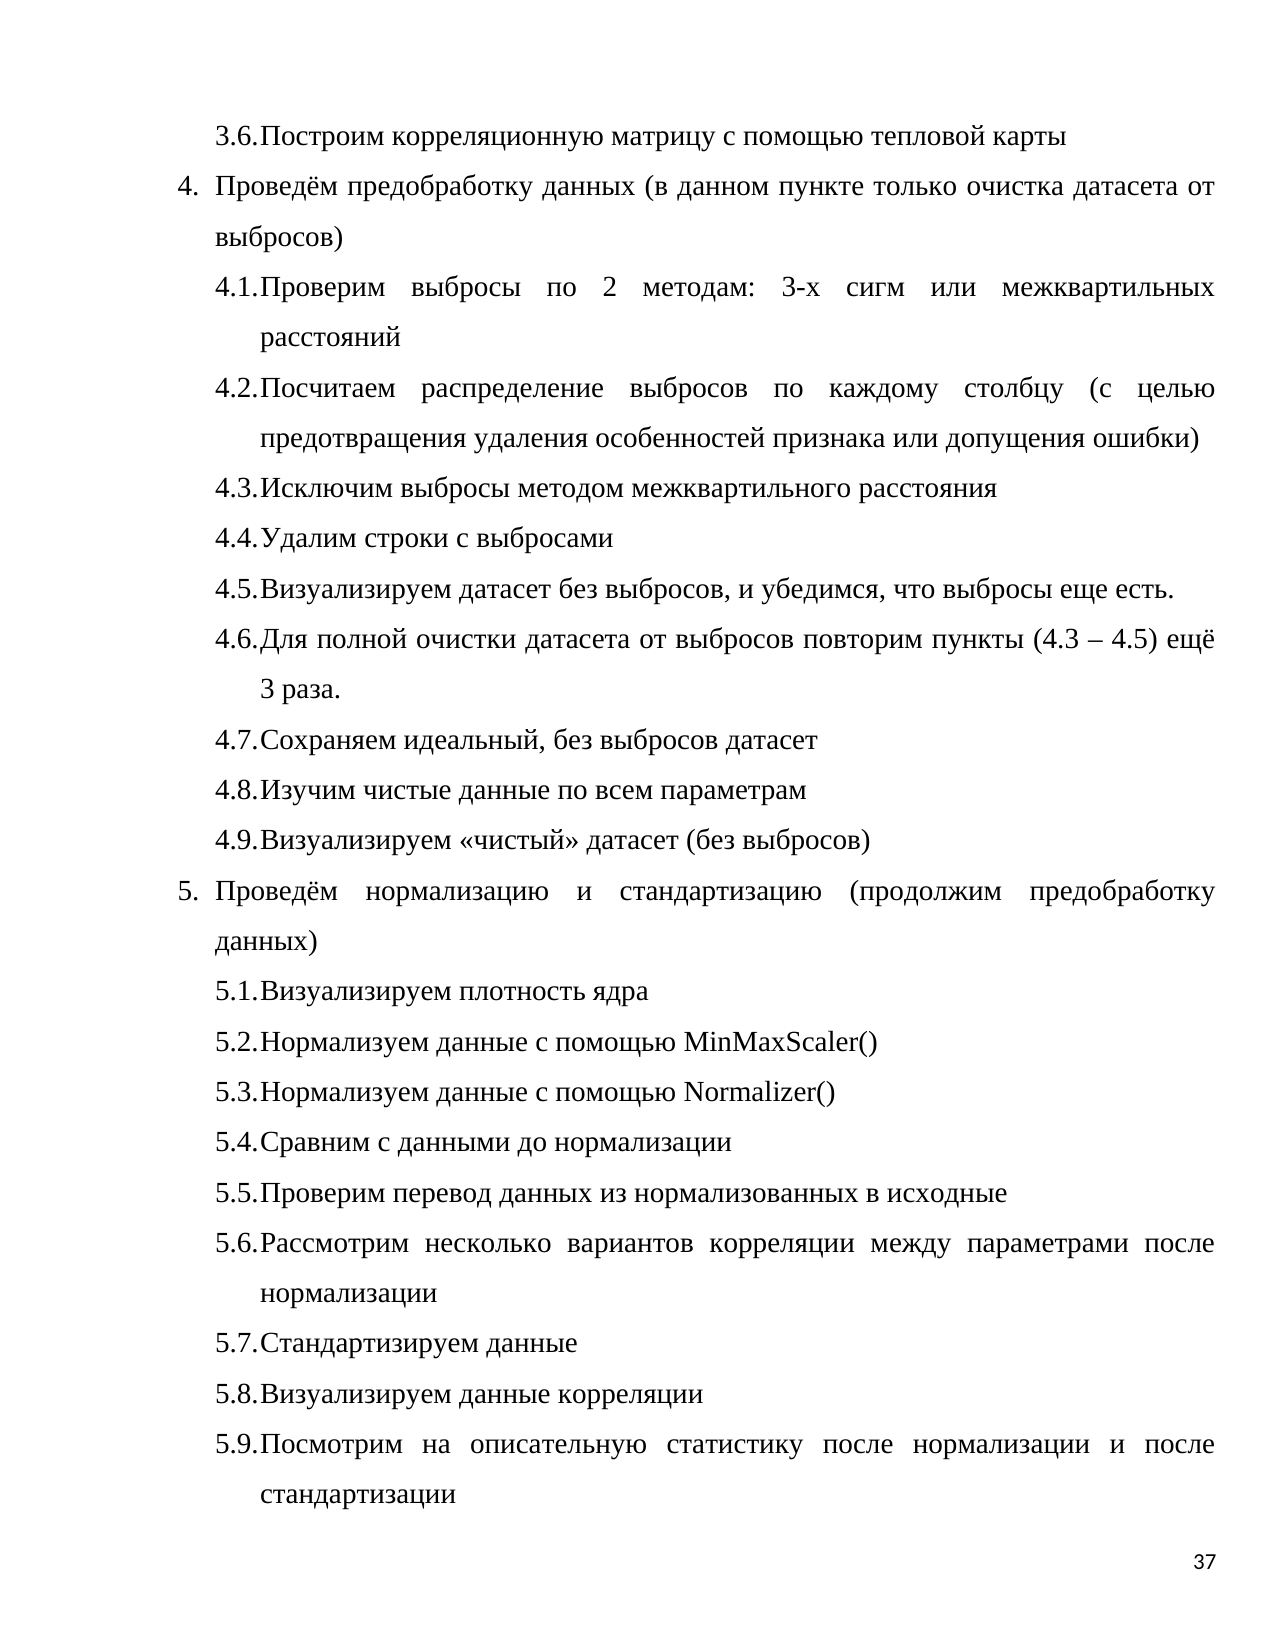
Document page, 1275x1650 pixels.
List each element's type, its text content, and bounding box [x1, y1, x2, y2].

list Посчитаем распределение выбросов по каждому столбцу (с целью предотвращения удаления особенностей признака или допущения ошибки) [215, 370, 1216, 453]
list Сохраняем идеальный, без выбросов датасет [215, 722, 1216, 755]
list Визуализируем датасет без выбросов, и убедимся, что выбросы еще есть. [215, 571, 1216, 604]
list Построим корреляционную матрицу с помощью тепловой карты [215, 118, 1216, 152]
list Нормализуем данные с помощью Normalizer() [215, 1074, 1216, 1108]
list Изучим чистые данные по всем параметрам [215, 772, 1216, 806]
list Визуализируем «чистый» датасет (без выбросов) [215, 822, 1216, 856]
list Рассмотрим несколько вариантов корреляции между параметрами после нормализации [215, 1225, 1216, 1309]
list Удалим строки c выбросами [215, 521, 1216, 554]
list Проведём предобработку данных (в данном пункте только очистка датасета от выбросов) [177, 168, 1216, 252]
list Исключим выбросы методом межквартильного расстояния [215, 470, 1216, 504]
list Стандартизируем данные [215, 1326, 1216, 1359]
list Визуализируем данные корреляции [215, 1376, 1216, 1409]
list Проверим выбросы по 2 методам: 3-х сигм или межквартильных расстояний [215, 269, 1216, 353]
list Нормализуем данные с помощью MinMaxScaler() [215, 1024, 1216, 1057]
list Посмотрим на описательную статистику после нормализации и после стандартизации [215, 1426, 1216, 1510]
list Визуализируем плотность ядра [215, 973, 1216, 1007]
list Проверим перевод данных из нормализованных в исходные [215, 1175, 1216, 1208]
list Сравним с данными до нормализации [215, 1124, 1216, 1158]
list Проведём нормализацию и стандартизацию (продолжим предобработку данных) [177, 873, 1216, 957]
list Для полной очистки датасета от выбросов повторим пункты (4.3 – 4.5) ещё 3 раза. [215, 621, 1216, 705]
